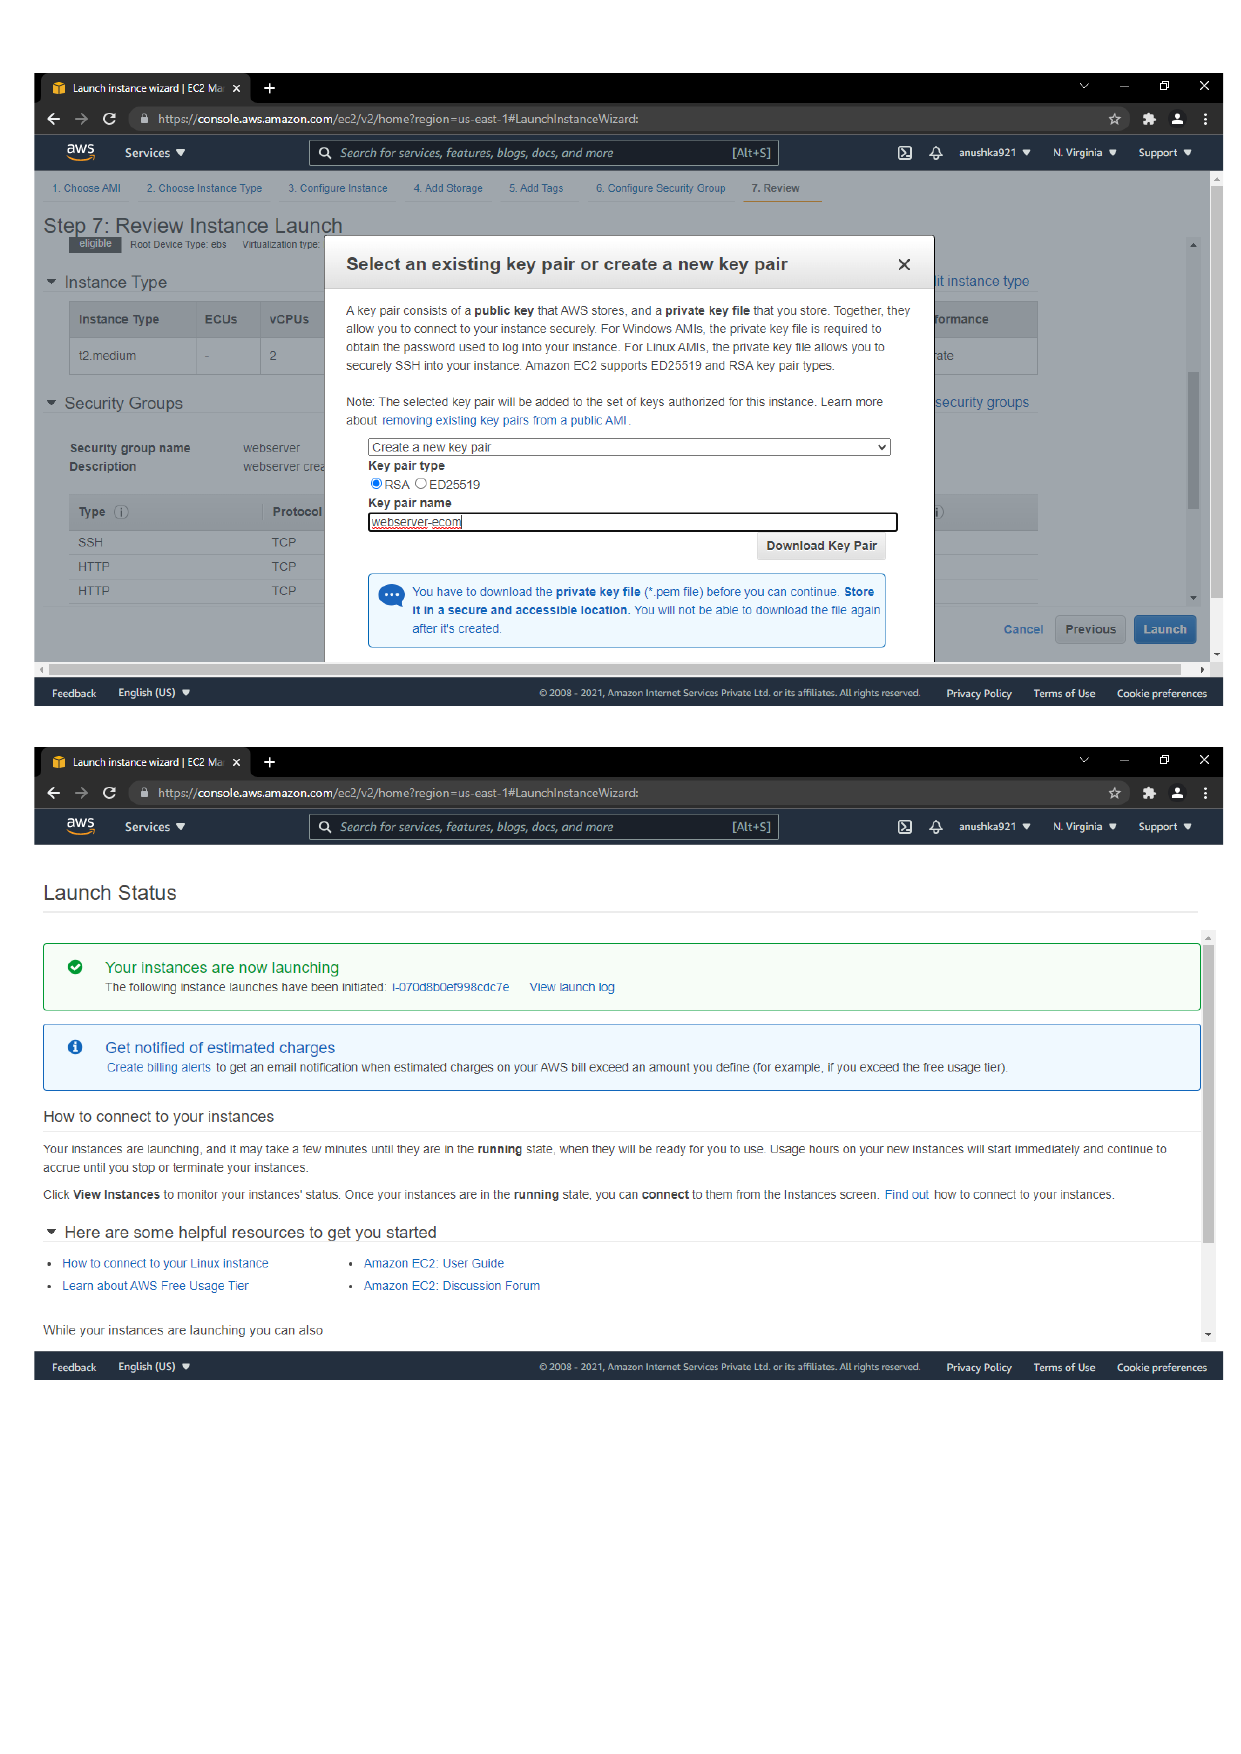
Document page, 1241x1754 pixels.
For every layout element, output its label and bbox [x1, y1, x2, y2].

picture [34, 73, 1224, 706]
picture [34, 747, 1224, 1380]
